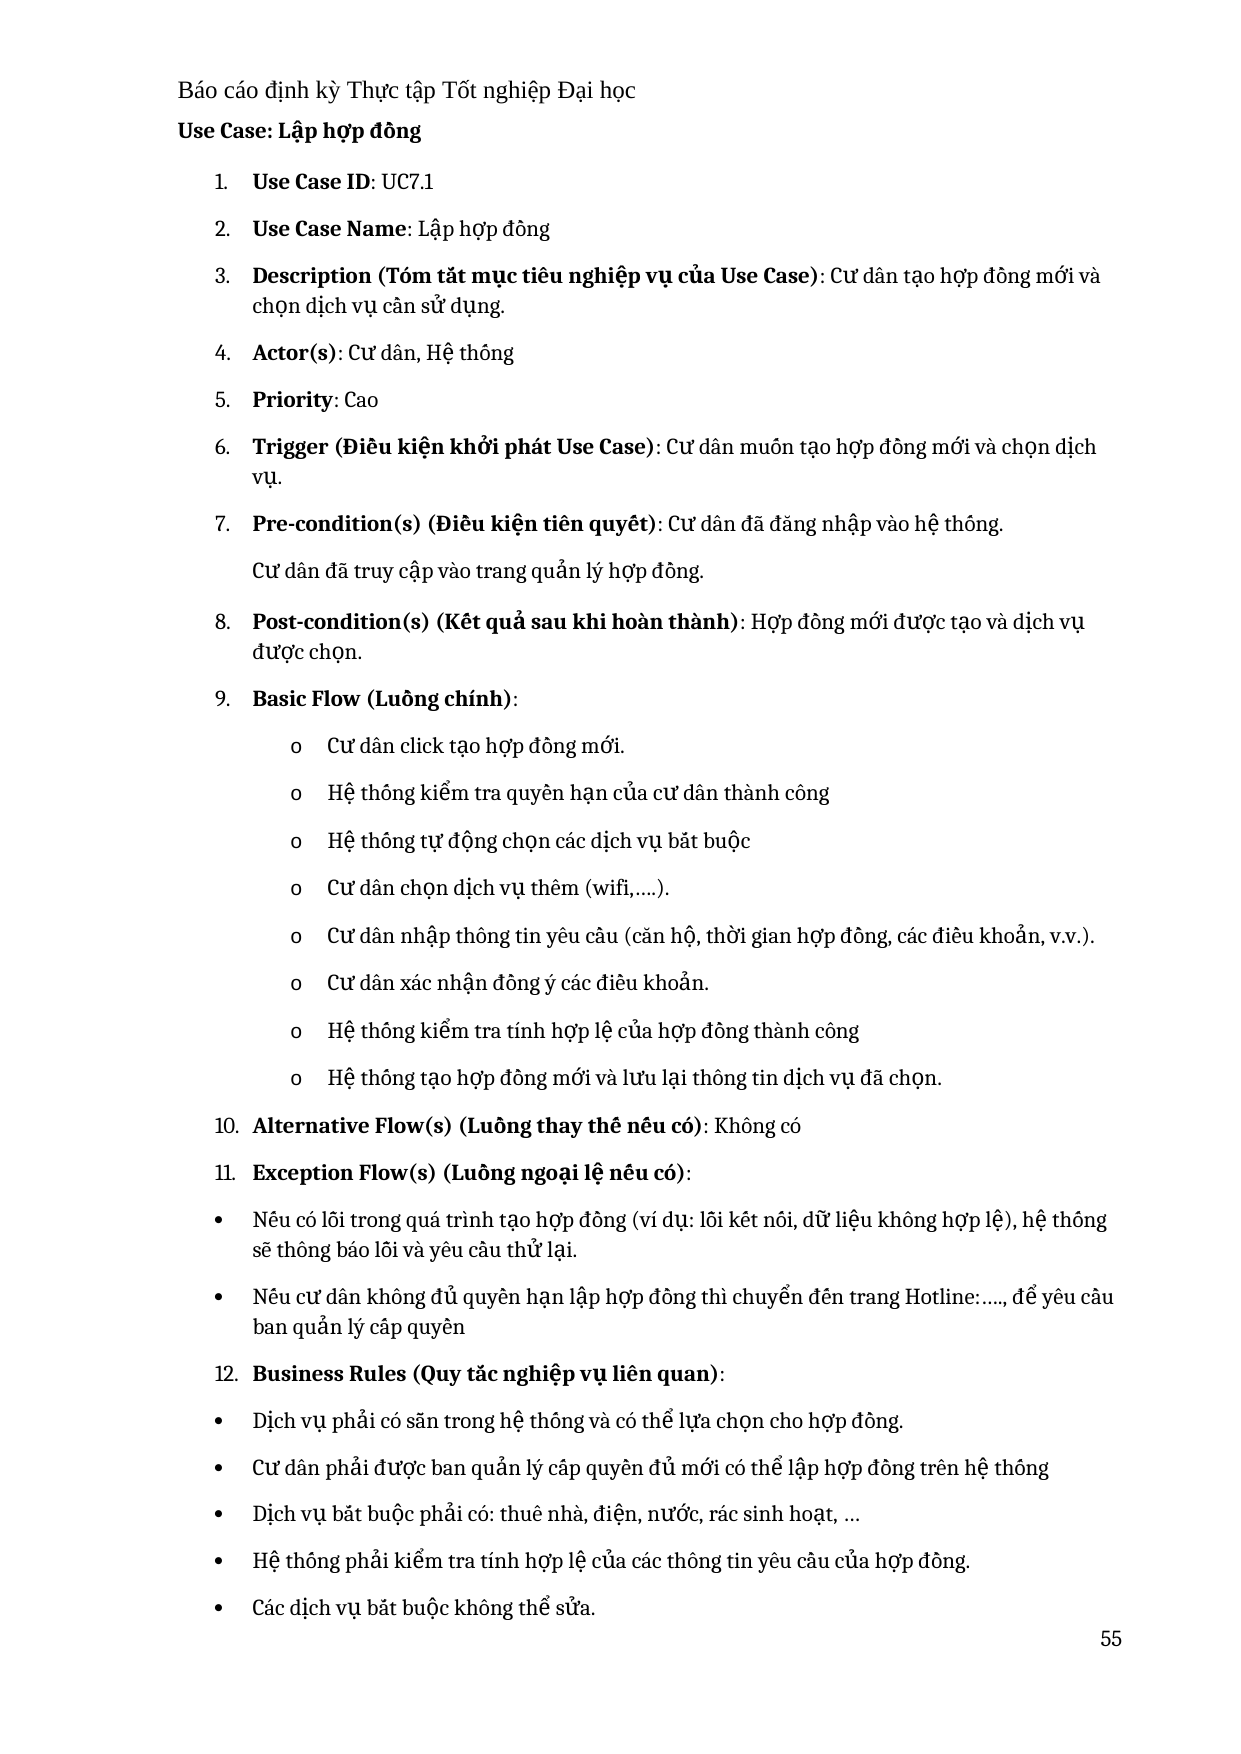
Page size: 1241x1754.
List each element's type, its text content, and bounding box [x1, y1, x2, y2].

list Hệ thống tự động chọn các dịch vụ bắt buộc [290, 828, 1122, 854]
text Cư dân đã truy cập vào trang quản lý hợp đồng. [252, 558, 1122, 584]
list Nếu cư dân không đủ quyền hạn lập hợp đồng thì chuyển đến trang Hotline:…., để yêu cầu ban quản lý cấp quyền [215, 1283, 1122, 1340]
list Cư dân chọn dịch vụ thêm (wifi,….). [290, 875, 1122, 902]
list Các dịch vụ bắt buộc không thể sửa. [215, 1595, 1122, 1621]
list Actor(s): Cư dân, Hệ thống [215, 340, 1122, 366]
list Post-condition(s) (Kết quả sau khi hoàn thành): Hợp đồng mới được tạo và dịch vụ được chọn. [215, 609, 1122, 665]
list Pre-condition(s) (Điều kiện tiên quyết): Cư dân đã đăng nhập vào hệ thống. [215, 511, 1122, 537]
list Dịch vụ phải có sẵn trong hệ thống và có thể lựa chọn cho hợp đồng. [215, 1407, 1122, 1434]
list Hệ thống tạo hợp đồng mới và lưu lại thông tin dịch vụ đã chọn. [290, 1065, 1122, 1092]
list Exception Flow(s) (Luồng ngoại lệ nếu có): [215, 1159, 1122, 1186]
list Business Rules (Quy tắc nghiệp vụ liên quan): [215, 1361, 1122, 1387]
list Alternative Flow(s) (Luồng thay thế nếu có): Không có [215, 1113, 1122, 1139]
list Dịch vụ bắt buộc phải có: thuê nhà, điện, nước, rác sinh hoạt, … [215, 1501, 1122, 1528]
list Trigger (Điều kiện khởi phát Use Case): Cư dân muốn tạo hợp đồng mới và chọn dịch vụ. [215, 434, 1122, 490]
list Basic Flow (Luồng chính): [215, 686, 1122, 712]
list Hệ thống phải kiểm tra tính hợp lệ của các thông tin yêu cầu của hợp đồng. [215, 1548, 1122, 1574]
list Hệ thống kiểm tra tính hợp lệ của hợp đồng thành công [290, 1018, 1122, 1044]
list Hệ thống kiểm tra quyền hạn của cư dân thành công [290, 780, 1122, 807]
list Cư dân nhập thông tin yêu cầu (căn hộ, thời gian hợp đồng, các điều khoản, v.v.). [290, 923, 1122, 949]
list Description (Tóm tắt mục tiêu nghiệp vụ của Use Case): Cư dân tạo hợp đồng mới và chọn dịch vụ cần sử dụng. [215, 263, 1122, 319]
text Use Case: Lập hợp đồng [177, 118, 1122, 144]
list Cư dân click tạo hợp đồng mới. [290, 733, 1122, 759]
list Cư dân xác nhận đồng ý các điều khoản. [290, 970, 1122, 997]
list Use Case ID: UC7.1 [215, 169, 1122, 196]
list Priority: Cao [215, 387, 1122, 413]
list Cư dân phải được ban quản lý cấp quyền đủ mới có thể lập hợp đồng trên hệ thống [215, 1454, 1122, 1481]
list Nếu có lỗi trong quá trình tạo hợp đồng (ví dụ: lỗi kết nối, dữ liệu không hợp lệ), hệ thống sẽ thông báo lỗi và yêu cầu thử lại. [215, 1206, 1122, 1263]
list Use Case Name: Lập hợp đồng [215, 216, 1122, 242]
